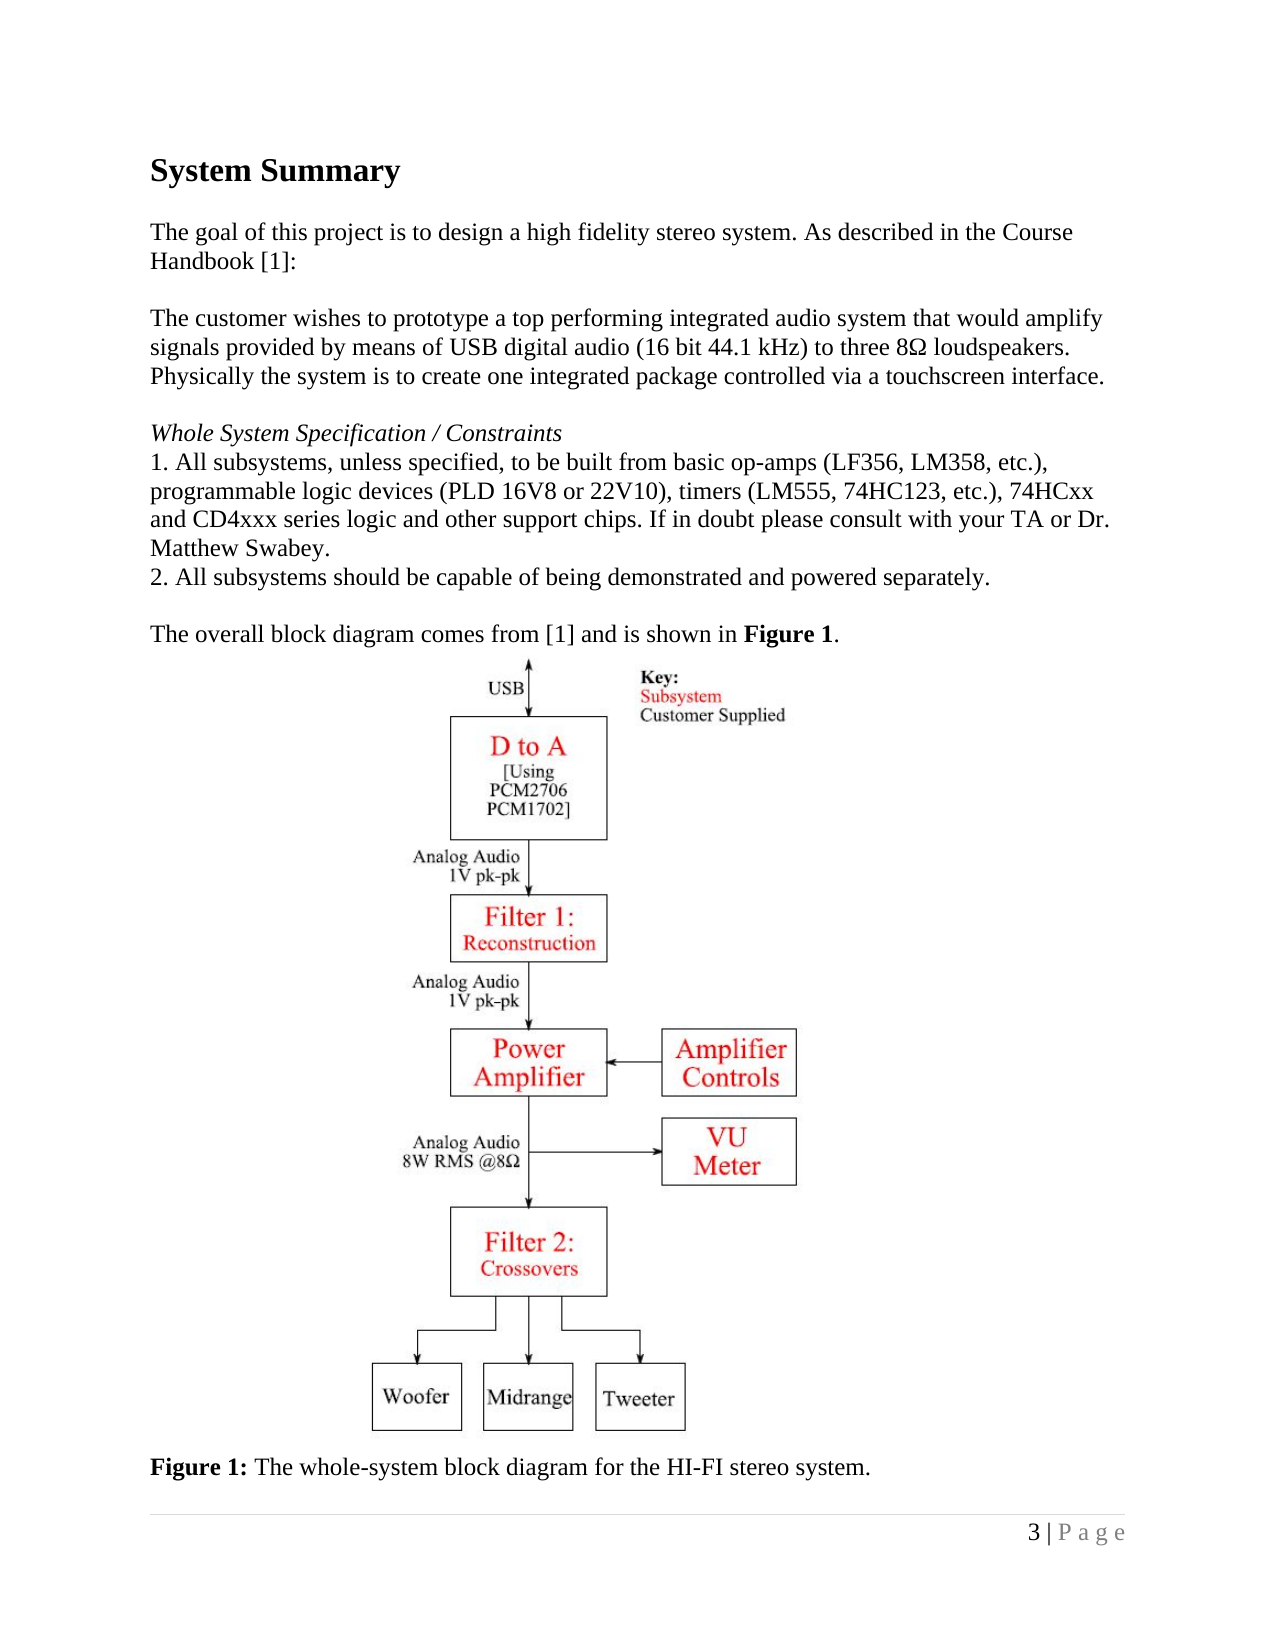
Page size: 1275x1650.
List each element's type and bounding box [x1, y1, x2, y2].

picture [318, 639, 874, 1453]
